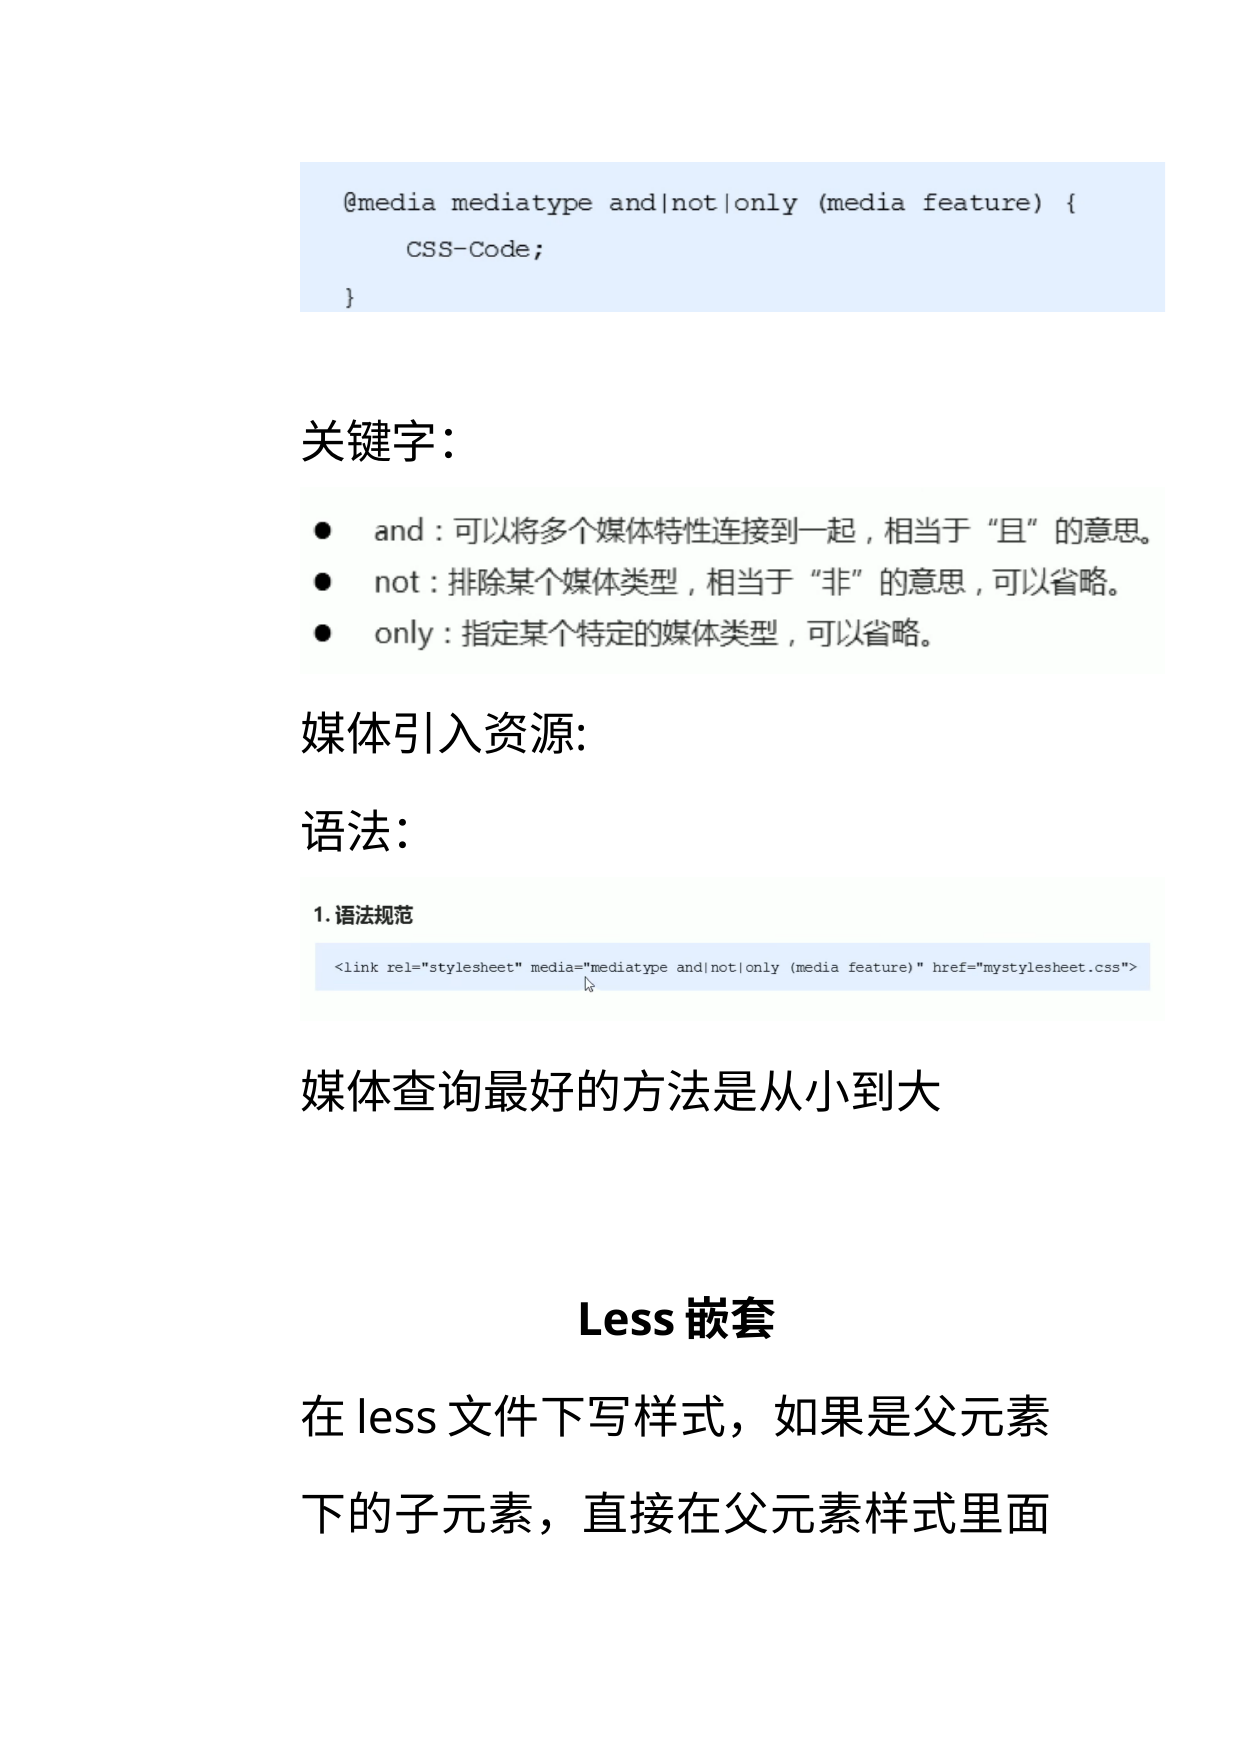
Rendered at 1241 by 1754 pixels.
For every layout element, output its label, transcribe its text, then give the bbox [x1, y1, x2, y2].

list 媒体查询最好的方法是从小到大 [300, 1039, 1053, 1137]
picture [300, 162, 1166, 312]
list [300, 1364, 1053, 1559]
list 媒体引入资源: [300, 682, 1053, 779]
list 关键字： [300, 389, 1053, 487]
picture [300, 487, 1166, 674]
list 语法： [300, 779, 1053, 877]
picture [300, 877, 1166, 1021]
list Less嵌套 [300, 1267, 1053, 1364]
